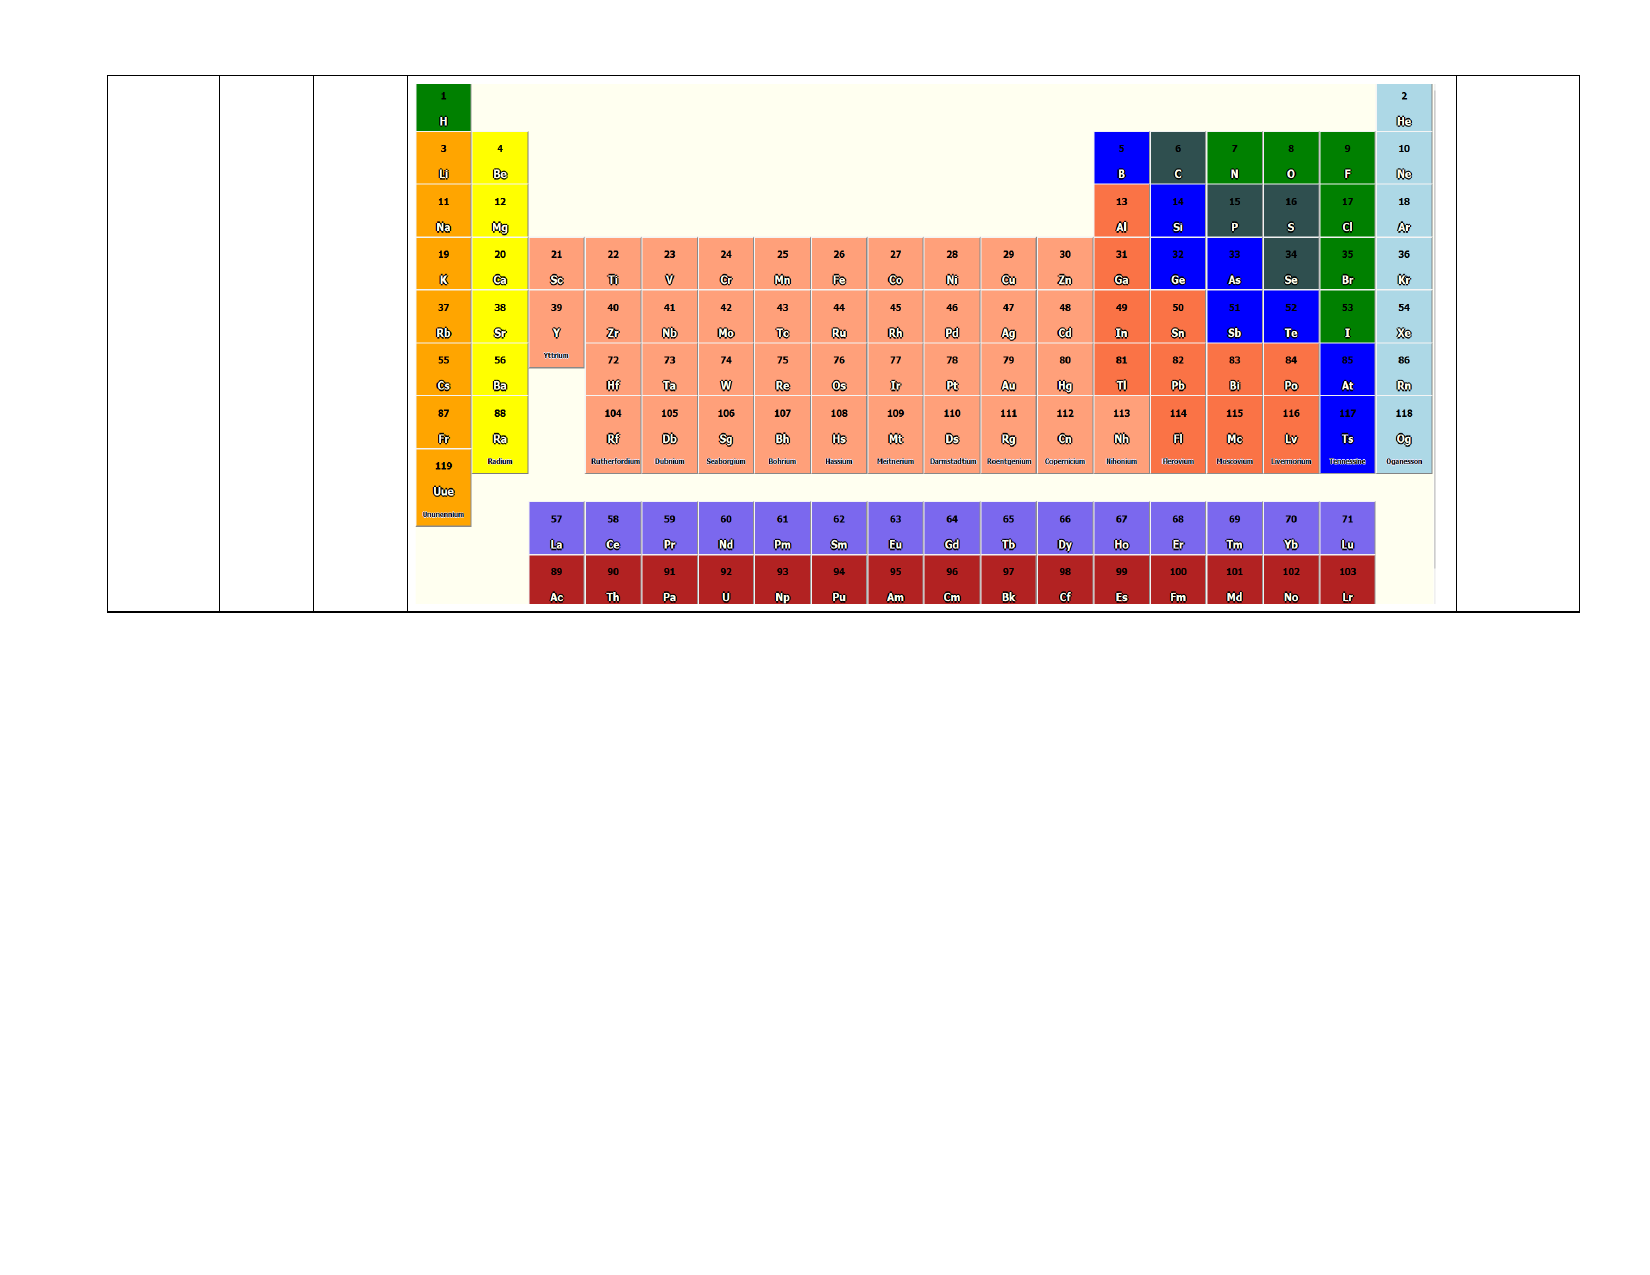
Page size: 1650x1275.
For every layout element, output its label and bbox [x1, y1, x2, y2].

table_cell [220, 76, 313, 611]
table_cell [1457, 76, 1579, 611]
table_cell [108, 76, 219, 611]
picture [415, 84, 1436, 604]
table_cell [314, 76, 407, 611]
table_cell [408, 76, 1456, 611]
